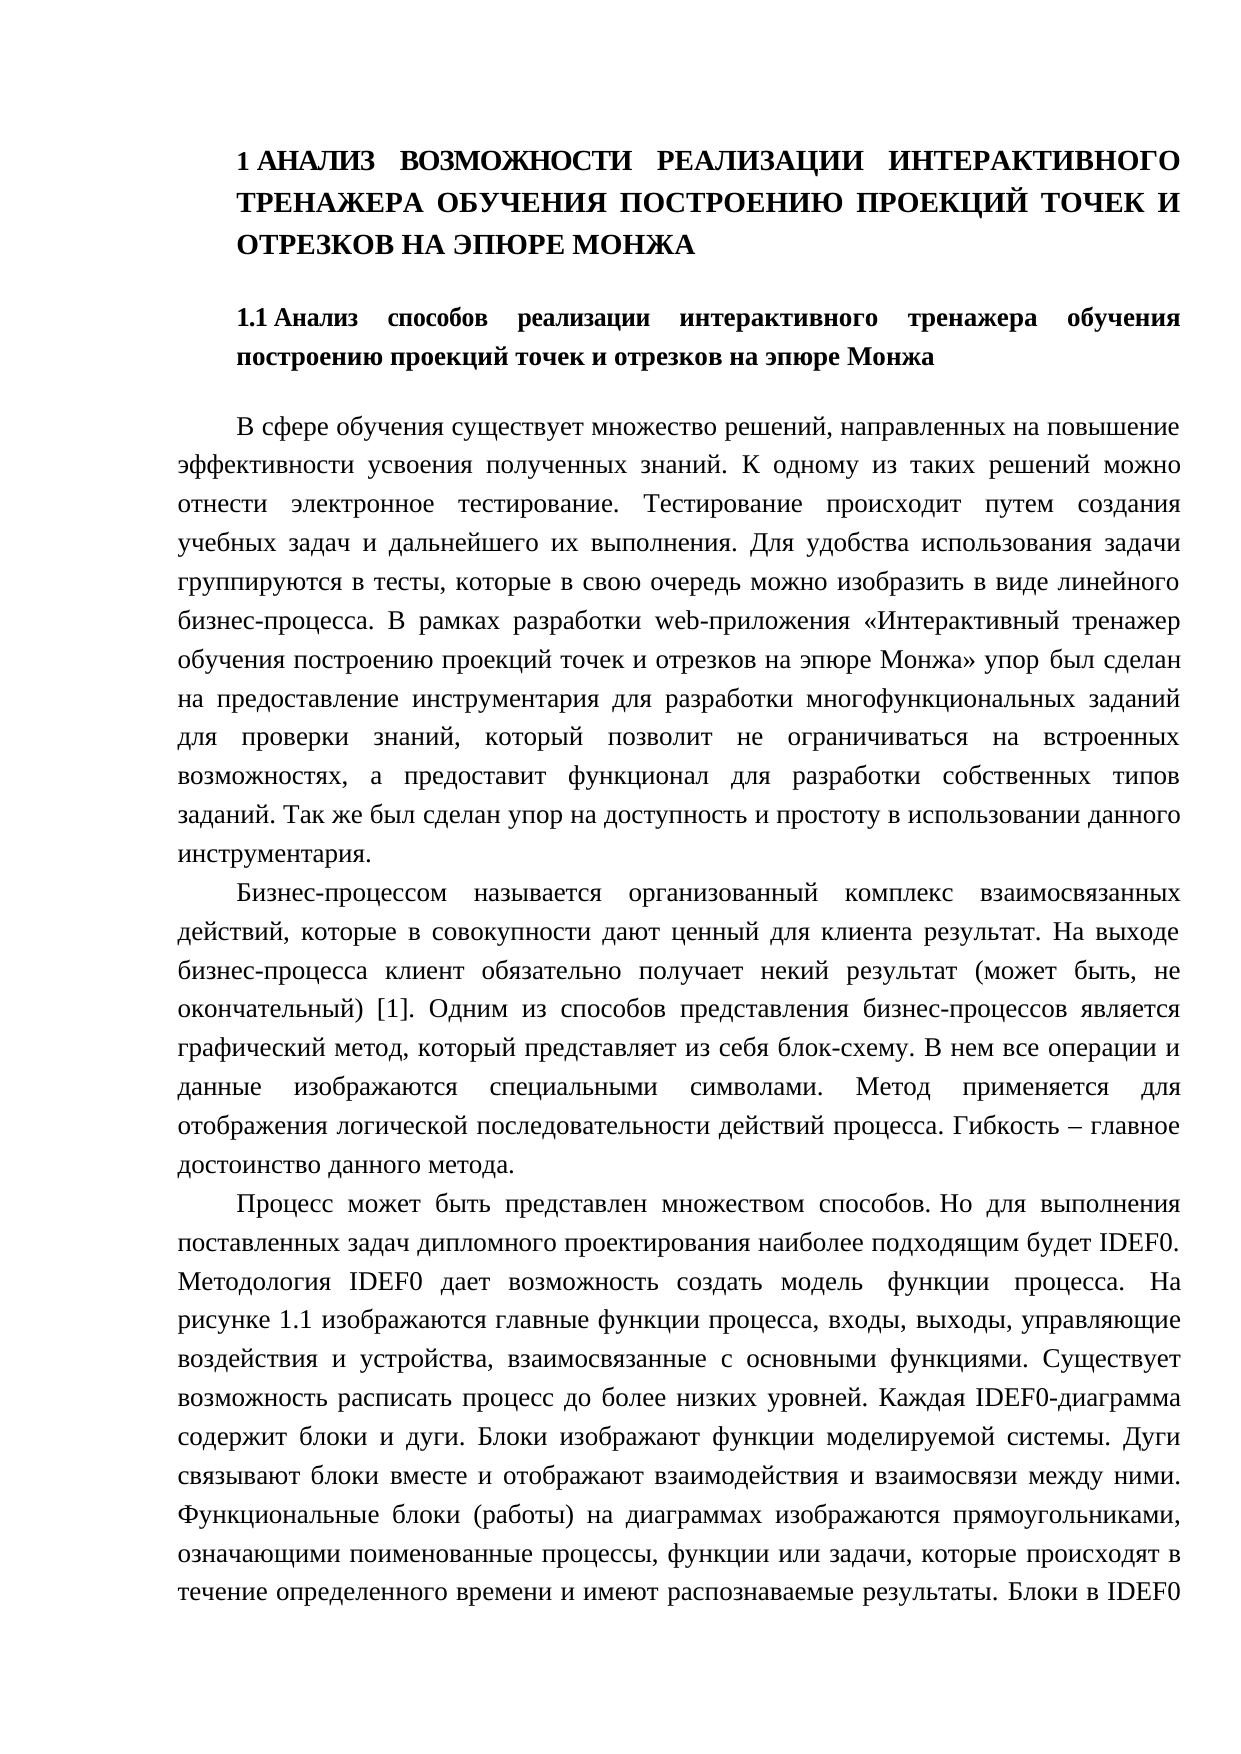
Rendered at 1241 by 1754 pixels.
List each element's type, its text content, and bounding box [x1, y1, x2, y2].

subtitle Анализ способов реализации интерактивного тренажера обучения построению проекций точек и отрезков на эпюре Монжа [236, 301, 1181, 371]
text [177, 1187, 1181, 1607]
text В сфере обучения существует множество решений, направленных на повышение эффективности усвоения полученных знаний. К одному из таких решений можно отнести электронное тестирование. Тестирование происходит путем создания учебных задач и дальнейшего их выполнения. Для удобства использования задачи группируются в тесты, которые в свою очередь можно изобразить в виде линейного бизнес-процесса. В рамках разработки web-приложения «Интерактивный тренажер обучения построению проекций точек и отрезков на эпюре Монжа» упор был сделан на предоставление инструментария для разработки многофункциональных заданий для проверки знаний, который позволит не ограничиваться на встроенных возможностях, а предоставит функционал для разработки собственных типов заданий. Так же был сделан упор на доступность и простоту в использовании данного инструментария. [177, 410, 1181, 868]
text Бизнес-процессом называется организованный комплекс взаимосвязанных действий, которые в совокупности дают ценный для клиента результат. На выходе бизнес-процесса клиент обязательно получает некий результат (может быть, не окончательный) [1]. Одним из способов представления бизнес-процессов является графический метод, который представляет из себя блок-схему. В нем все операции и данные изображаются специальными символами. Метод применяется для отображения логической последовательности действий процесса. Гибкость – главное достоинство данного метода. [177, 876, 1181, 1179]
subtitle АНАЛИЗ ВОЗМОЖНОСТИ РЕАЛИЗАЦИИ ИНТЕРАКТИВНОГО ТРЕНАЖЕРА ОБУЧЕНИЯ ПОСТРОЕНИЮ ПРОЕКЦИЙ ТОЧЕК И ОТРЕЗКОВ НА ЭПЮРЕ МОНЖА [236, 143, 1181, 261]
